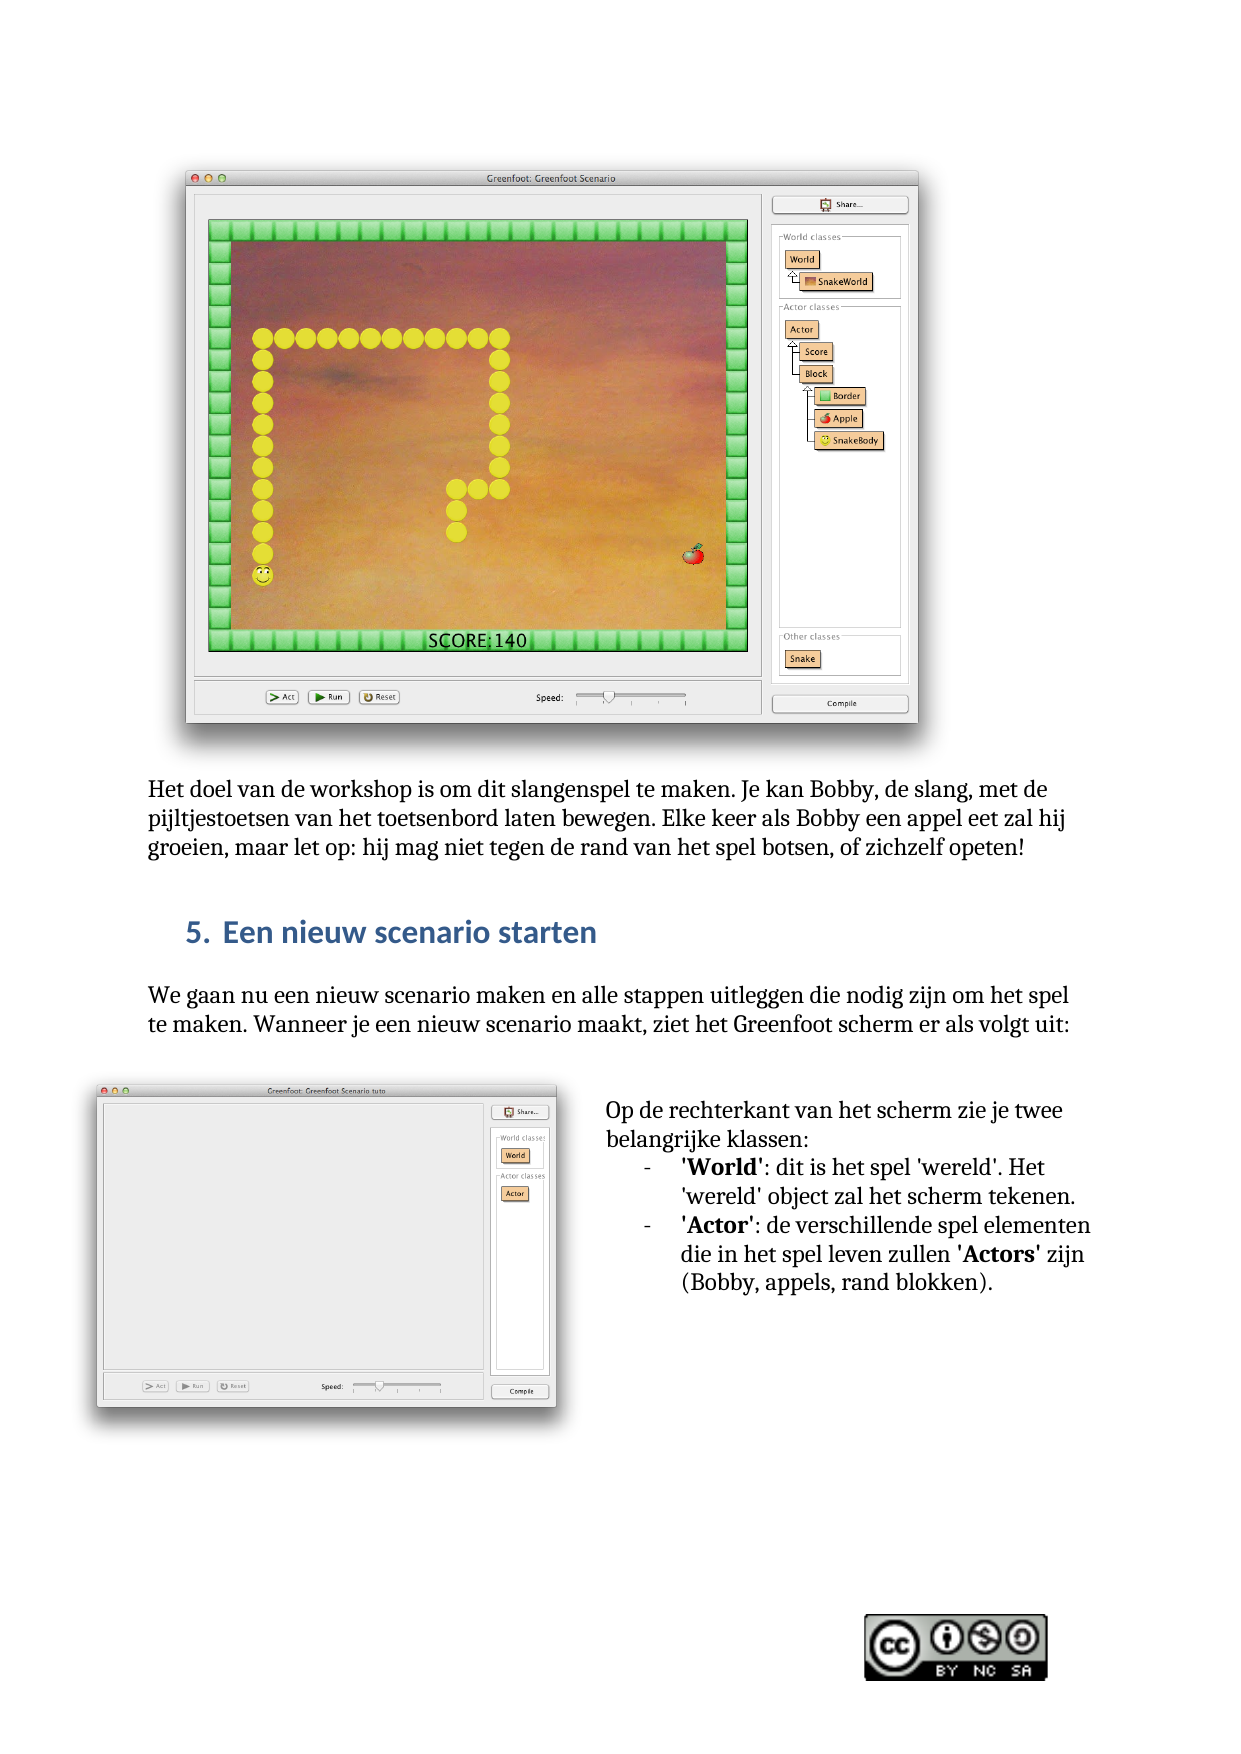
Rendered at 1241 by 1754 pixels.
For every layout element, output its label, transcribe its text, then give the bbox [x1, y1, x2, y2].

picture [147, 147, 956, 776]
list 'World': dit is het spel 'wereld'. Het 'wereld' object zal het scherm tekenen. [587, 1153, 1092, 1211]
text We gaan nu een nieuw scenario maken en alle stappen uitleggen die nodig zijn om het spel te maken. Wanneer je een nieuw scenario maakt, ziet het Greenfoot scherm er als volgt uit: [148, 981, 1092, 1038]
picture [66, 1066, 587, 1449]
text Op de rechterkant van het scherm zie je twee belangrijke klassen: [587, 1096, 1092, 1153]
subtitle Een nieuw scenario starten [185, 911, 1092, 952]
text Het doel van de workshop is om dit slangenspel te maken. Je kan Bobby, de slang, met de pijltjestoetsen van het toetsenbord laten bewegen. Elke keer als Bobby een appel eet zal hij groeien, maar let op: hij mag niet tegen de rand van het spel botsen, of zichzelf opeten! [148, 775, 1092, 861]
picture [864, 1614, 1048, 1681]
list 'Actor': de verschillende spel elementen die in het spel leven zullen 'Actors' zijn (Bobby, appels, rand blokken). [587, 1211, 1092, 1297]
